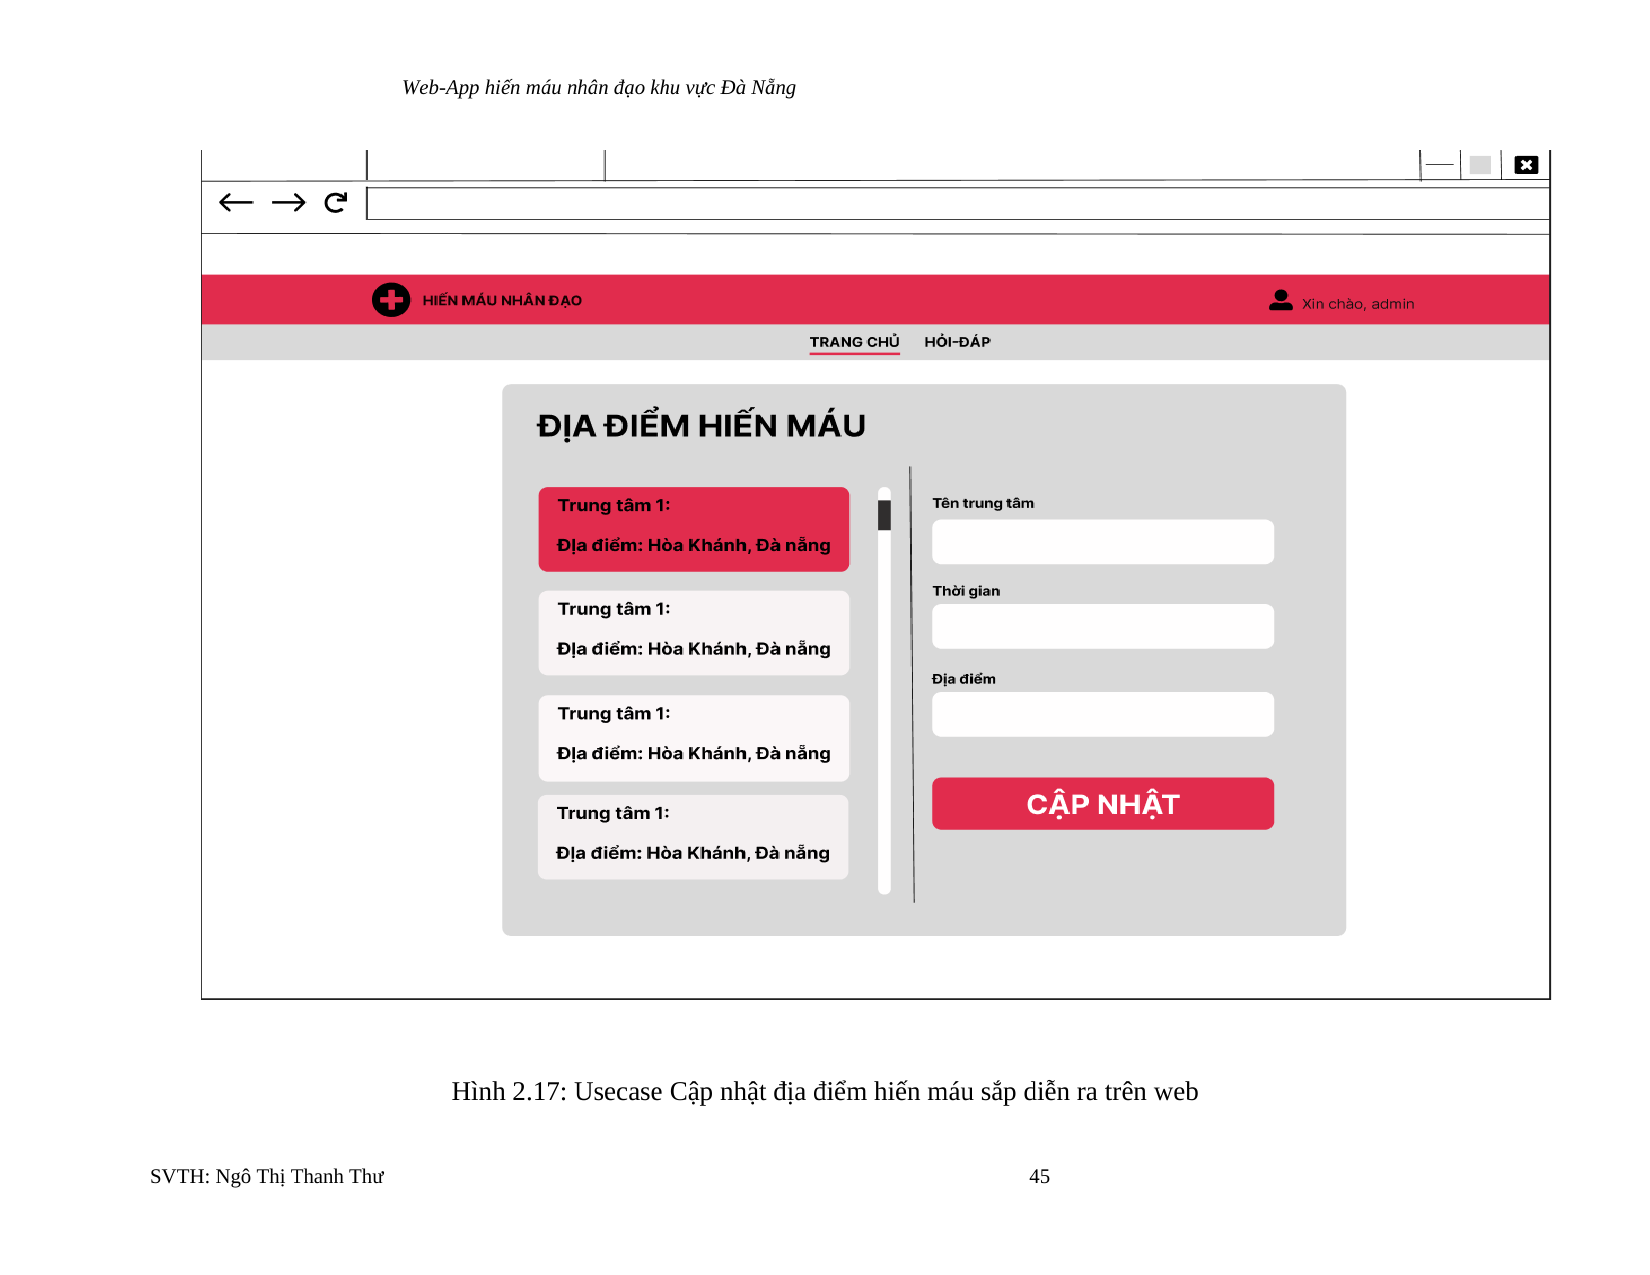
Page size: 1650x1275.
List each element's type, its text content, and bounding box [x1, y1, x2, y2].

subtitle Usecase Cập nhật địa điểm hiến máu sắp diễn ra trên web [150, 1075, 1500, 1106]
picture [201, 150, 1552, 1000]
